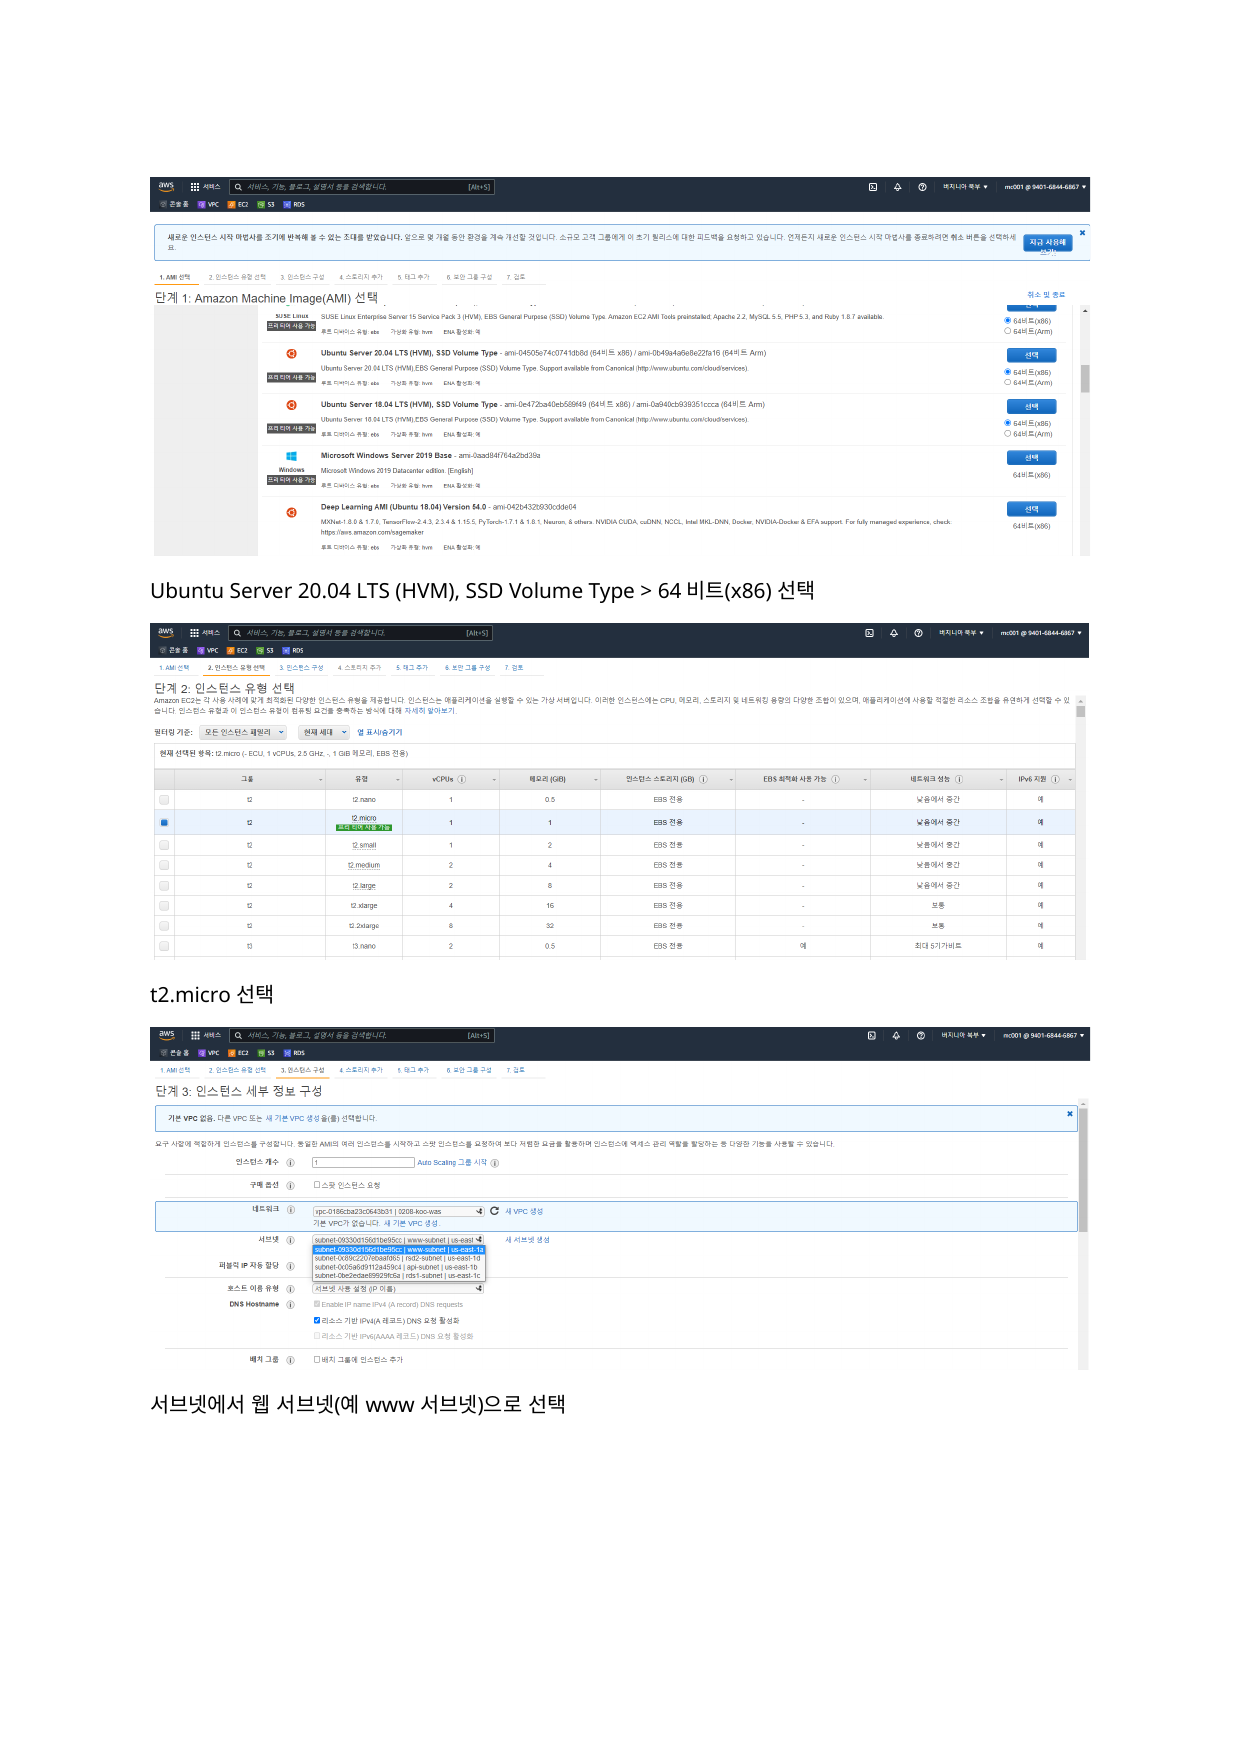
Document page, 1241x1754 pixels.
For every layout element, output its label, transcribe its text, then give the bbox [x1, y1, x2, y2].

text t2.micro 선택 [150, 978, 1090, 1008]
picture [150, 177, 1091, 556]
text 서브넷에서 웹 서브넷(예 www 서브넷)으로 선택 [150, 1388, 1090, 1419]
picture [150, 1027, 1091, 1370]
picture [150, 623, 1089, 960]
text Ubuntu Server 20.04 LTS (HVM), SSD Volume Type > 64비트(x86) 선택 [150, 574, 1090, 604]
